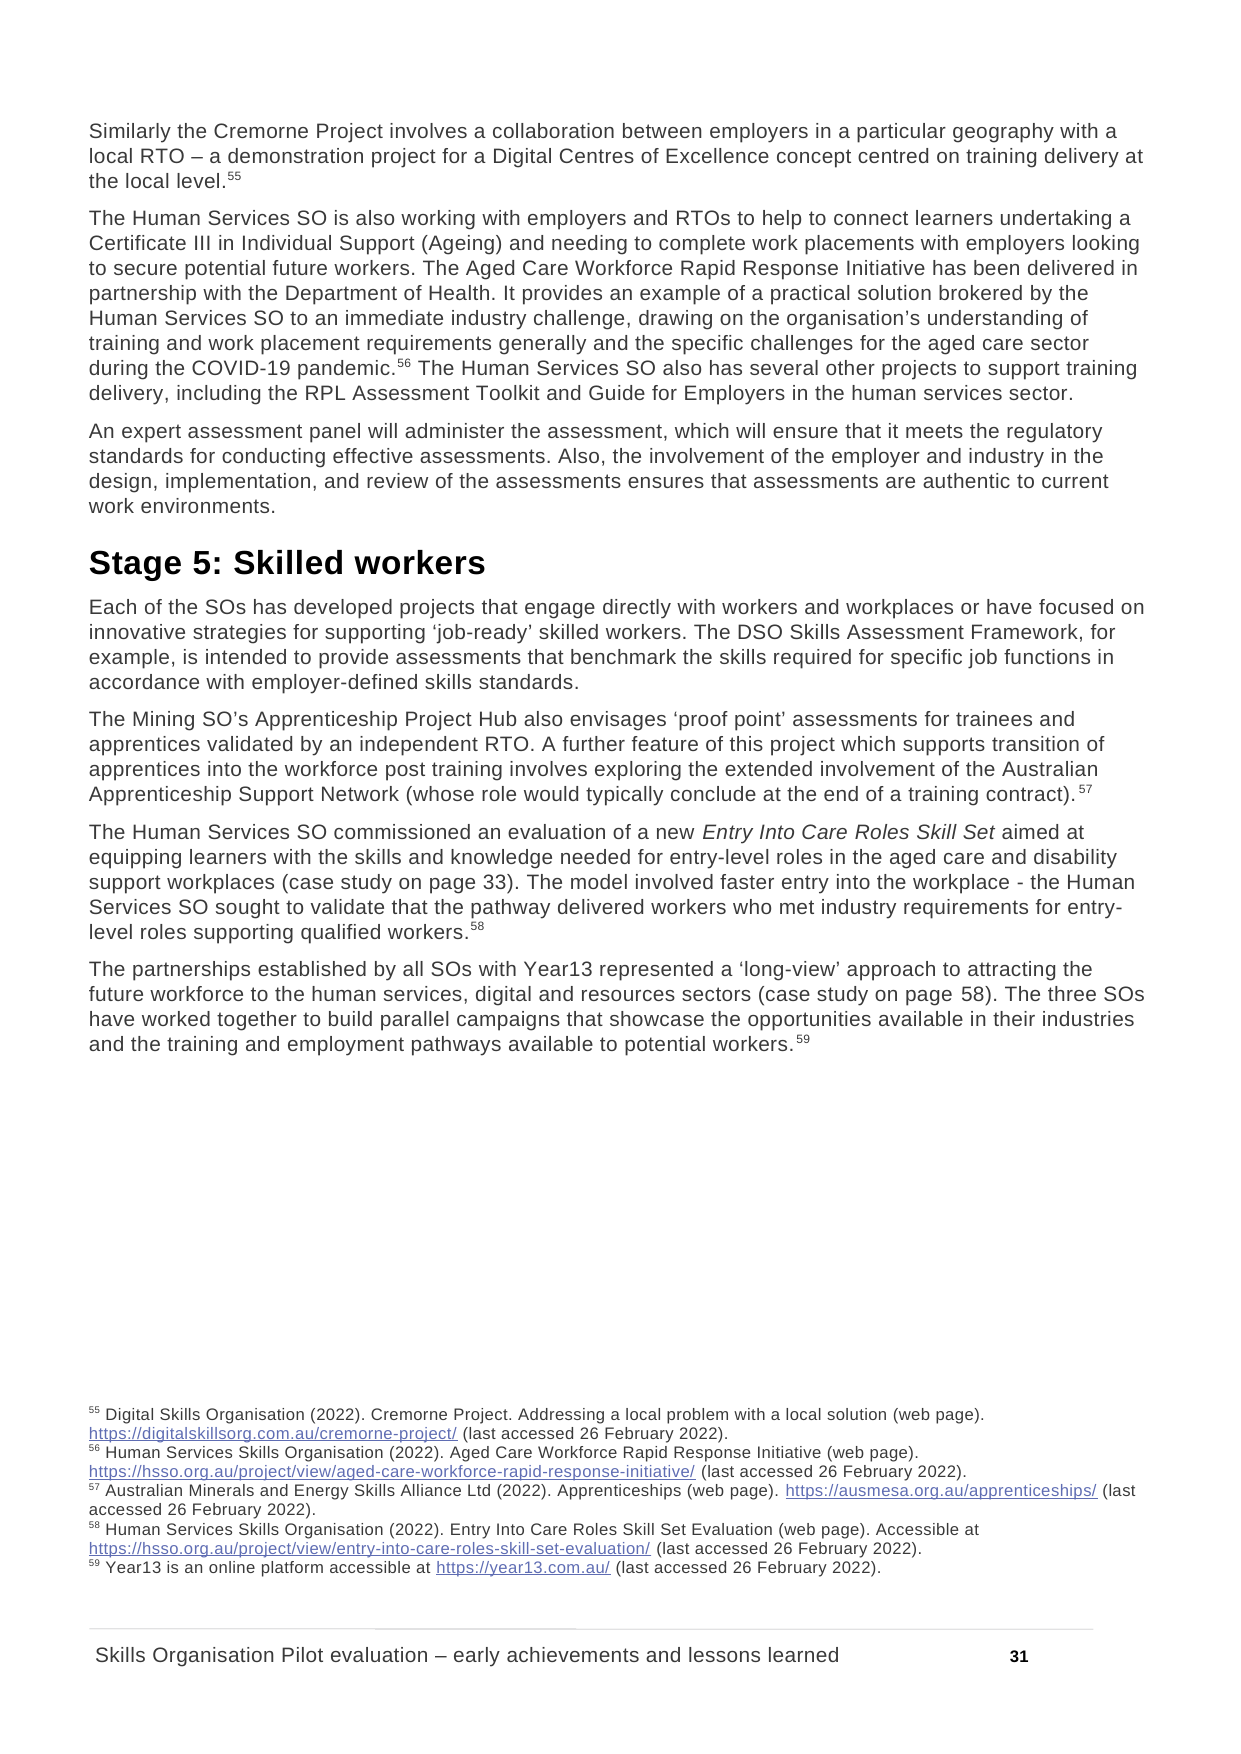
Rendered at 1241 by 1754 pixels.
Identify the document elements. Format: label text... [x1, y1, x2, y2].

text While SOs were not designed to operate as an RTO and provide training directly, they have engaged with the process of supporting, facilitating or improving training delivery within a number of projects. This included the Digital SO’s Train-100 Data Analysts project, which sought to test a scalable approach to equipping a diverse cohort with employer-required skills. The project involved four cohorts receiving non-accredited training by a Technical and Further Education (TAFE), an RTO and a non-registered training provider. Similarly the Cremorne Project involves a collaboration between employers in a particular geography with a local RTO – a demonstration project for a Digital Centres of Excellence concept centred on training delivery at the local level. [89, 118, 1152, 193]
text An expert assessment panel will administer the assessment, which will ensure that it meets the regulatory standards for conducting effective assessments. Also, the involvement of the employer and industry in the design, implementation, and review of the assessments ensures that assessments are authentic to current work environments. [89, 418, 1152, 518]
text The Human Services SO commissioned an evaluation of a new Entry Into Care Roles Skill Set aimed at equipping learners with the skills and knowledge needed for entry-level roles in the aged care and disability support workplaces (case study on page 33). The model involved faster entry into the workplace - the Human Services SO sought to validate that the pathway delivered workers who met industry requirements for entry-level roles supporting qualified workers. [89, 819, 1152, 944]
text The Mining SO’s Apprenticeship Project Hub also envisages ‘proof point’ assessments for trainees and apprentices validated by an independent RTO. A further feature of this project which supports transition of apprentices into the workforce post training involves exploring the extended involvement of the Australian Apprenticeship Support Network (whose role would typically conclude at the end of a training contract). [89, 707, 1152, 807]
text The partnerships established by all SOs with Year13 represented a ‘long-view’ approach to attracting the future workforce to the human services, digital and resources sectors (case study on page 58). The three SOs have worked together to build parallel campaigns that showcase the opportunities available in their industries and the training and employment pathways available to potential workers. [89, 957, 1152, 1057]
subtitle Stage 5: Skilled workers [89, 543, 1152, 582]
text The Human Services SO is also working with employers and RTOs to help to connect learners undertaking a Certificate III in Individual Support (Ageing) and needing to complete work placements with employers looking to secure potential future workers. The Aged Care Workforce Rapid Response Initiative has been delivered in partnership with the Department of Health. It provides an example of a practical solution brokered by the Human Services SO to an immediate industry challenge, drawing on the organisation’s understanding of training and work placement requirements generally and the specific challenges for the aged care sector during the COVID-19 pandemic. The Human Services SO also has several other projects to support training delivery, including the RPL Assessment Toolkit and Guide for Employers in the human services sector. [89, 206, 1152, 406]
text Each of the SOs has developed projects that engage directly with workers and workplaces or have focused on innovative strategies for supporting ‘job-ready’ skilled workers. The DSO Skills Assessment Framework, for example, is intended to provide assessments that benchmark the skills required for specific job functions in accordance with employer-defined skills standards. [89, 594, 1152, 694]
